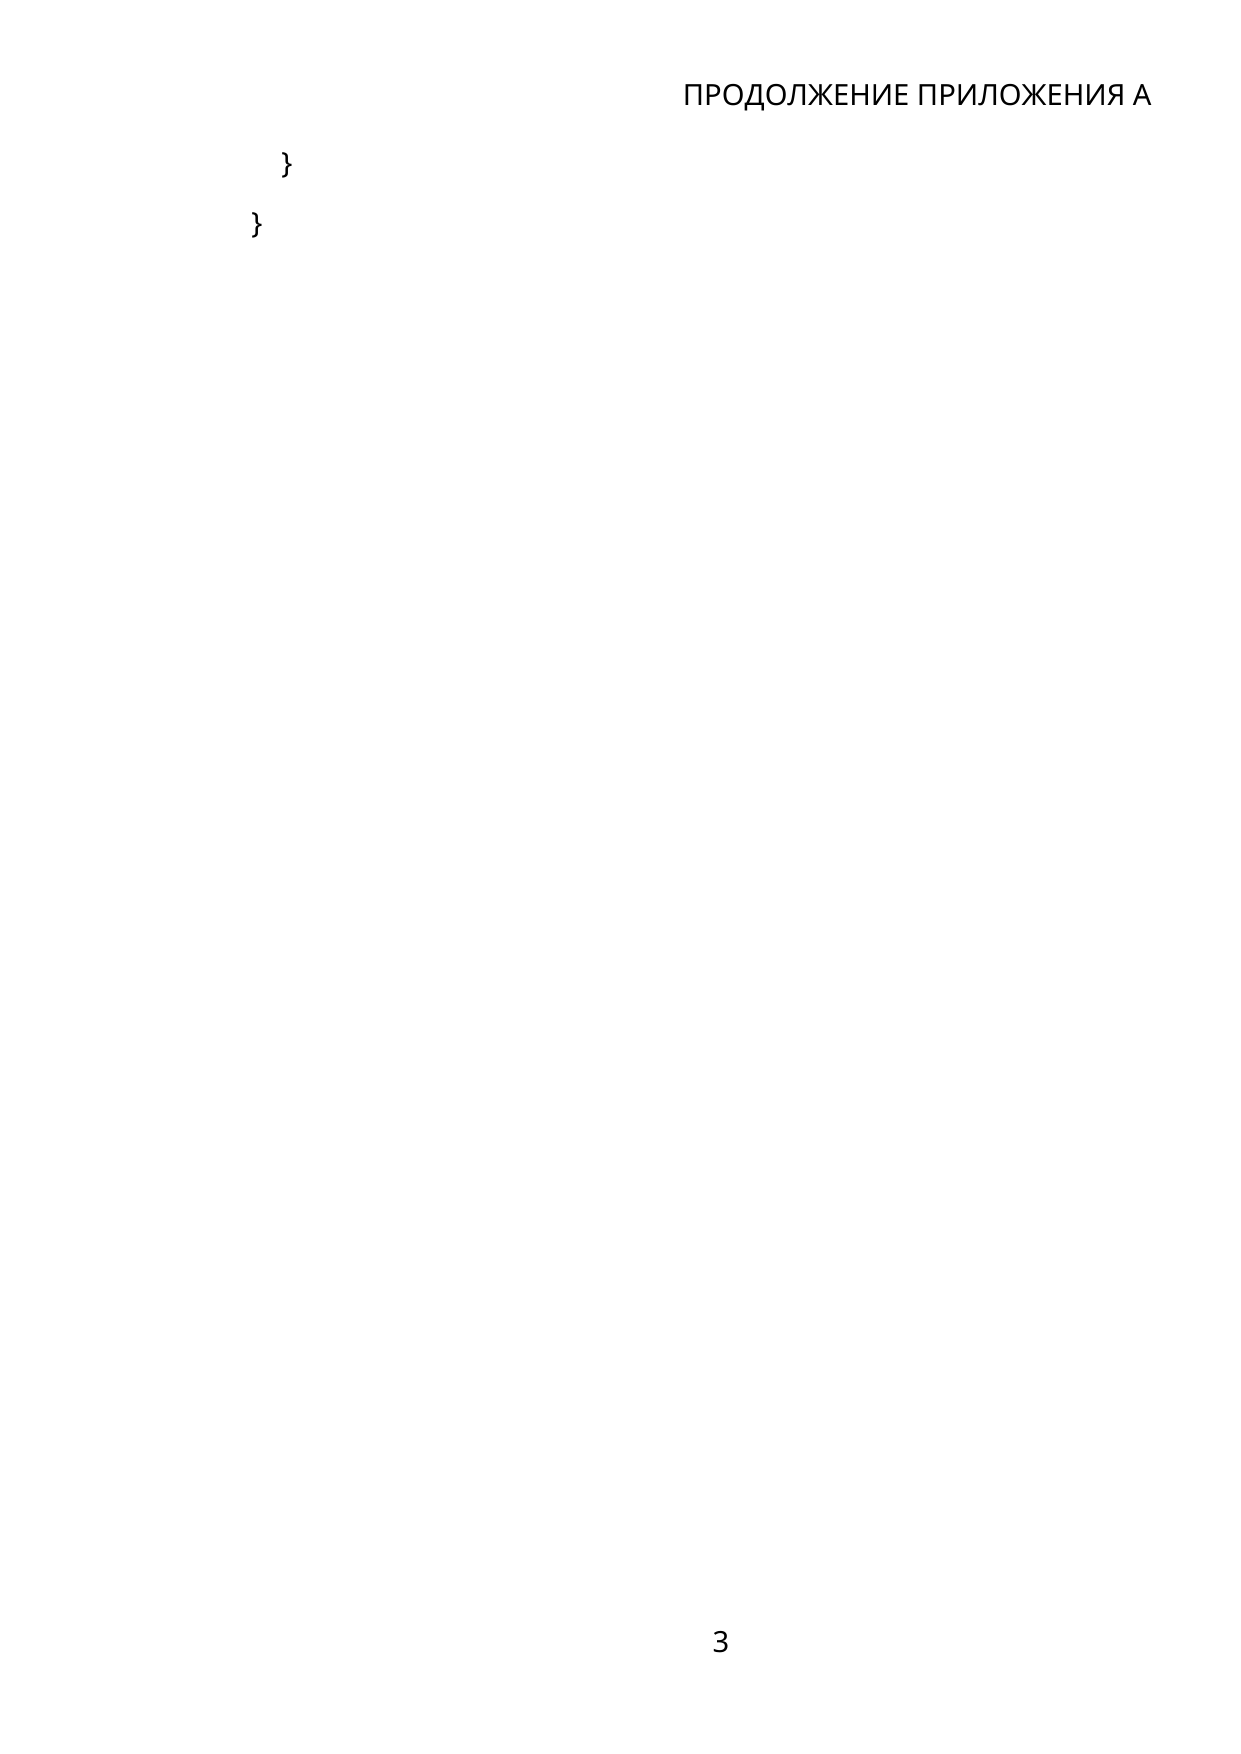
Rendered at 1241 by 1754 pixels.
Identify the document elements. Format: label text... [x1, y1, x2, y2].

text } [177, 143, 1152, 182]
text } [177, 202, 1152, 242]
